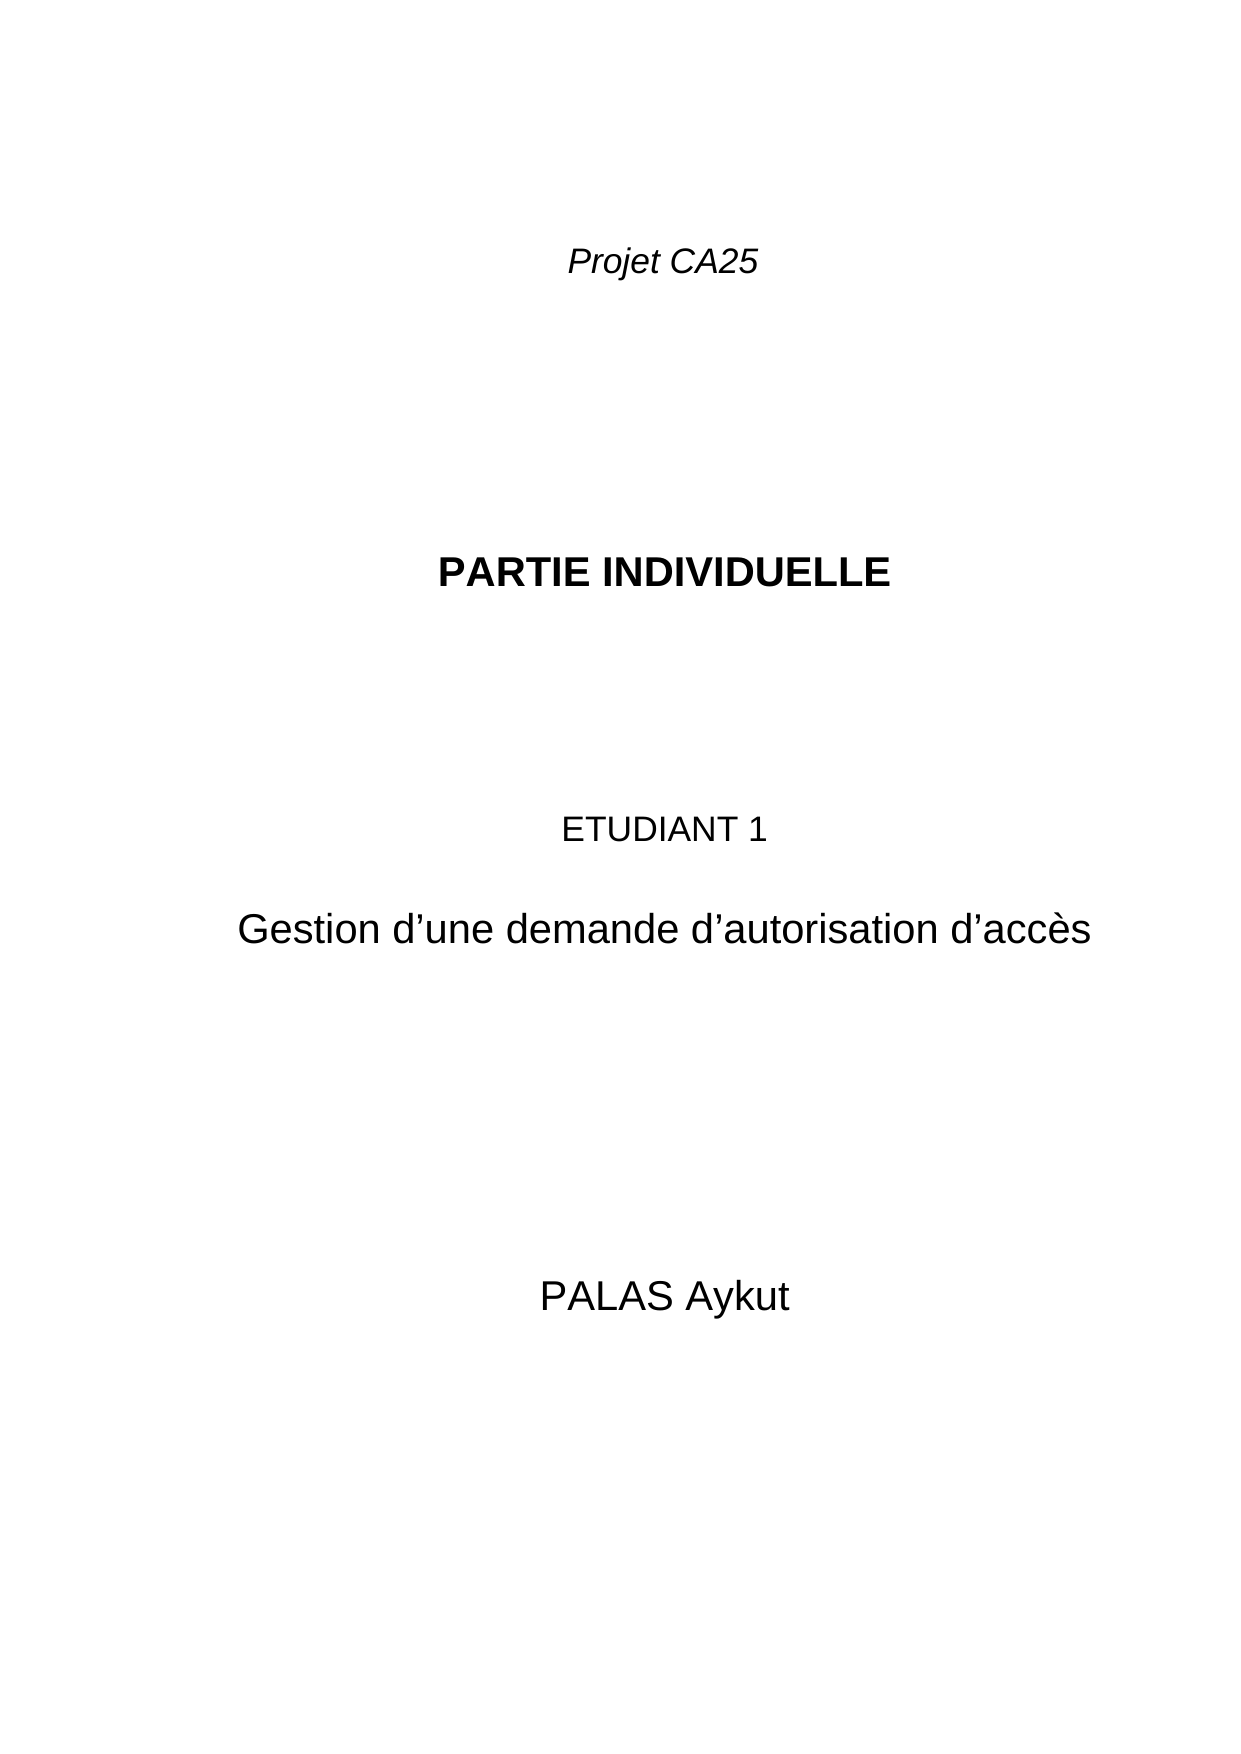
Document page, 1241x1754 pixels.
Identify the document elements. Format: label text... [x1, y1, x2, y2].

subtitle ETUDIANT 1 [177, 808, 1152, 849]
subtitle PARTIE INDIVIDUELLE [177, 547, 1152, 595]
subtitle Gestion d’une demande d’autorisation d’accès [177, 905, 1152, 953]
subtitle Projet CA25 [177, 240, 1152, 281]
subtitle PALAS Aykut [177, 1271, 1152, 1319]
